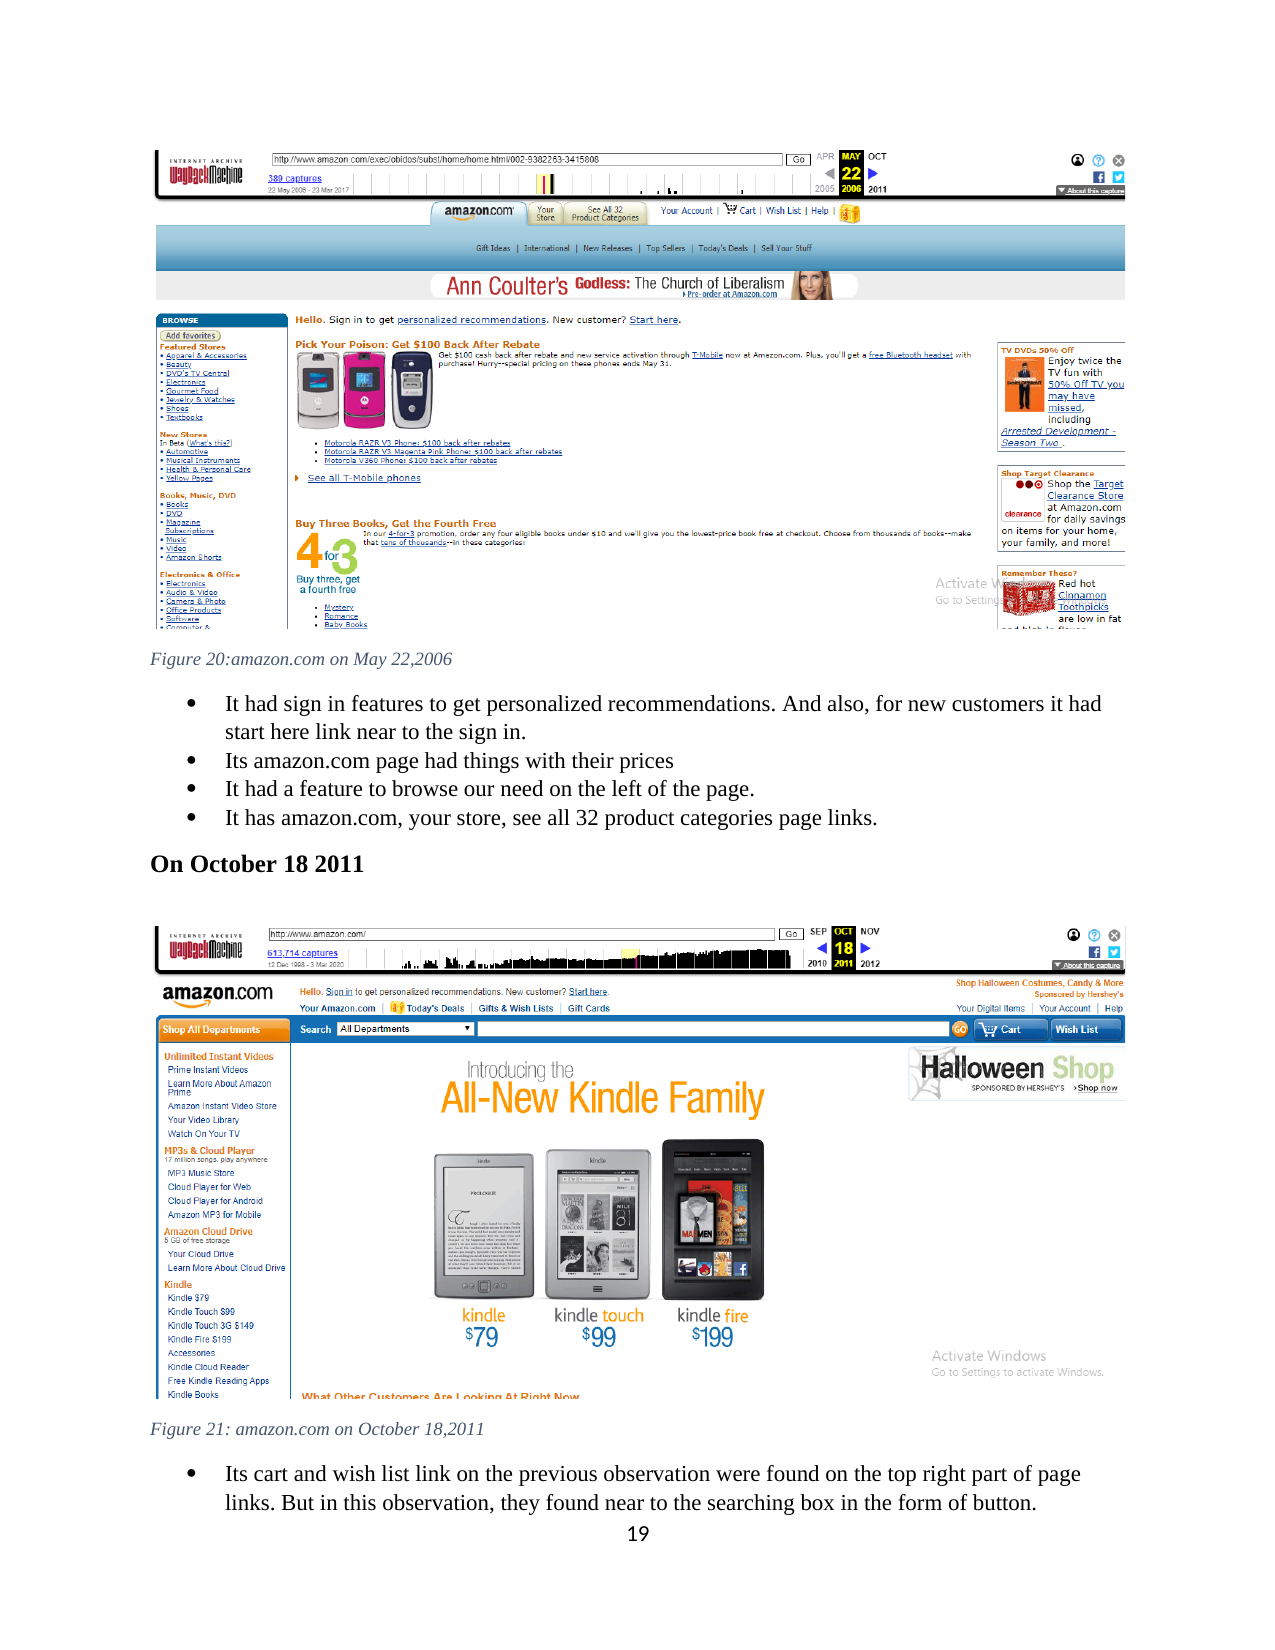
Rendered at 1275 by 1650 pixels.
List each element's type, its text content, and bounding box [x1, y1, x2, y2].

picture [150, 926, 1125, 1399]
text Figure 20:amazon.com on May 22,2006 [150, 648, 1125, 669]
list Its cart and wish list link on the previous observation were found on the top right part of page links. But in this observation, they found near to the searching box in the form of button. [187, 1460, 1125, 1515]
list Its amazon.com page had things with their prices [187, 747, 1125, 773]
list It had a feature to browse our need on the left of the page. [187, 775, 1125, 802]
list It has amazon.com, your store, see all 32 product categories page links. [187, 804, 1125, 830]
picture [150, 150, 1125, 629]
text Figure 21: amazon.com on October 18,2011 [150, 1418, 1125, 1439]
subtitle On October 18 2011 [150, 849, 1125, 878]
list It had sign in features to get personalized recommendations. And also, for new customers it had start here link near to the sign in. [187, 690, 1125, 745]
